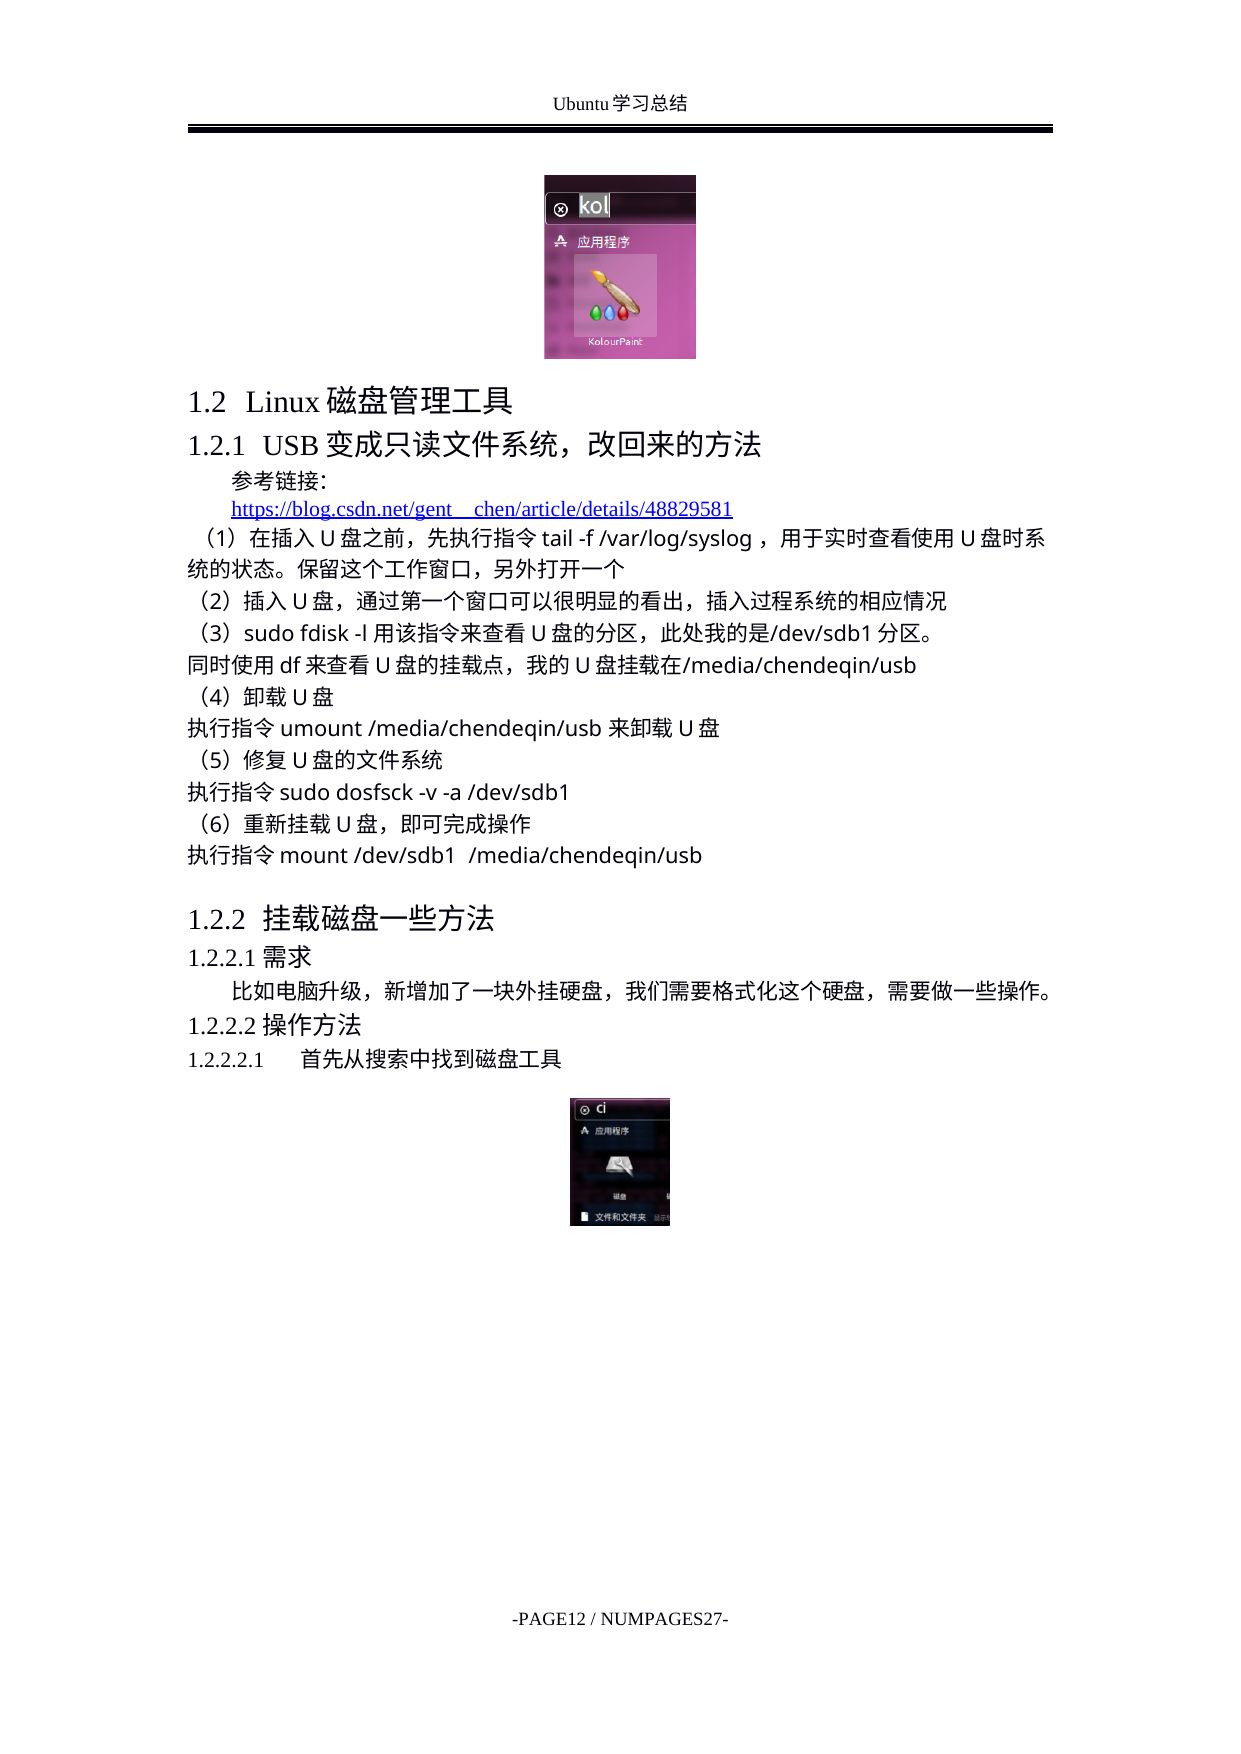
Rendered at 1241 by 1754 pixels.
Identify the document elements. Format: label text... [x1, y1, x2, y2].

text （5）修复U盘的文件系统 [187, 743, 1053, 775]
text （6）重新挂载U盘，即可完成操作 [187, 807, 1053, 838]
text 执行指令mount /dev/sdb1 /media/chendeqin/usb [187, 838, 1053, 870]
subtitle 首先从搜索中找到磁盘工具 [187, 1042, 1053, 1073]
text 执行指令 umount /media/chendeqin/usb 来卸载U盘 [187, 711, 1053, 743]
subtitle Linux磁盘管理工具 [187, 376, 1053, 422]
subtitle 需求 [187, 938, 1053, 974]
subtitle 挂载磁盘一些方法 [187, 895, 1053, 938]
picture [570, 1098, 670, 1226]
subtitle 操作方法 [187, 1006, 1053, 1042]
text https://blog.csdn.net/gent__chen/article/details/48829581 [187, 496, 1053, 521]
text 同时使用df来查看U盘的挂载点，我的U盘挂载在/media/chendeqin/usb [187, 648, 1053, 679]
text （3）sudo fdisk -l 用该指令来查看U盘的分区，此处我的是/dev/sdb1分区。 [187, 616, 1053, 648]
text （4）卸载U盘 [187, 679, 1053, 711]
text （2）插入U盘，通过第一个窗口可以很明显的看出，插入过程系统的相应情况 [187, 584, 1053, 616]
picture [544, 175, 696, 359]
subtitle USB变成只读文件系统，改回来的方法 [187, 422, 1053, 464]
text （1）在插入U盘之前，先执行指令 tail -f /var/log/syslog ，用于实时查看使用U盘时系统的状态。保留这个工作窗口，另外打开一个 [187, 521, 1053, 584]
text 参考链接： [187, 464, 1053, 496]
text 执行指令sudo dosfsck -v -a /dev/sdb1 [187, 775, 1053, 807]
text 比如电脑升级，新增加了一块外挂硬盘，我们需要格式化这个硬盘，需要做一些操作。 [231, 974, 1053, 1006]
